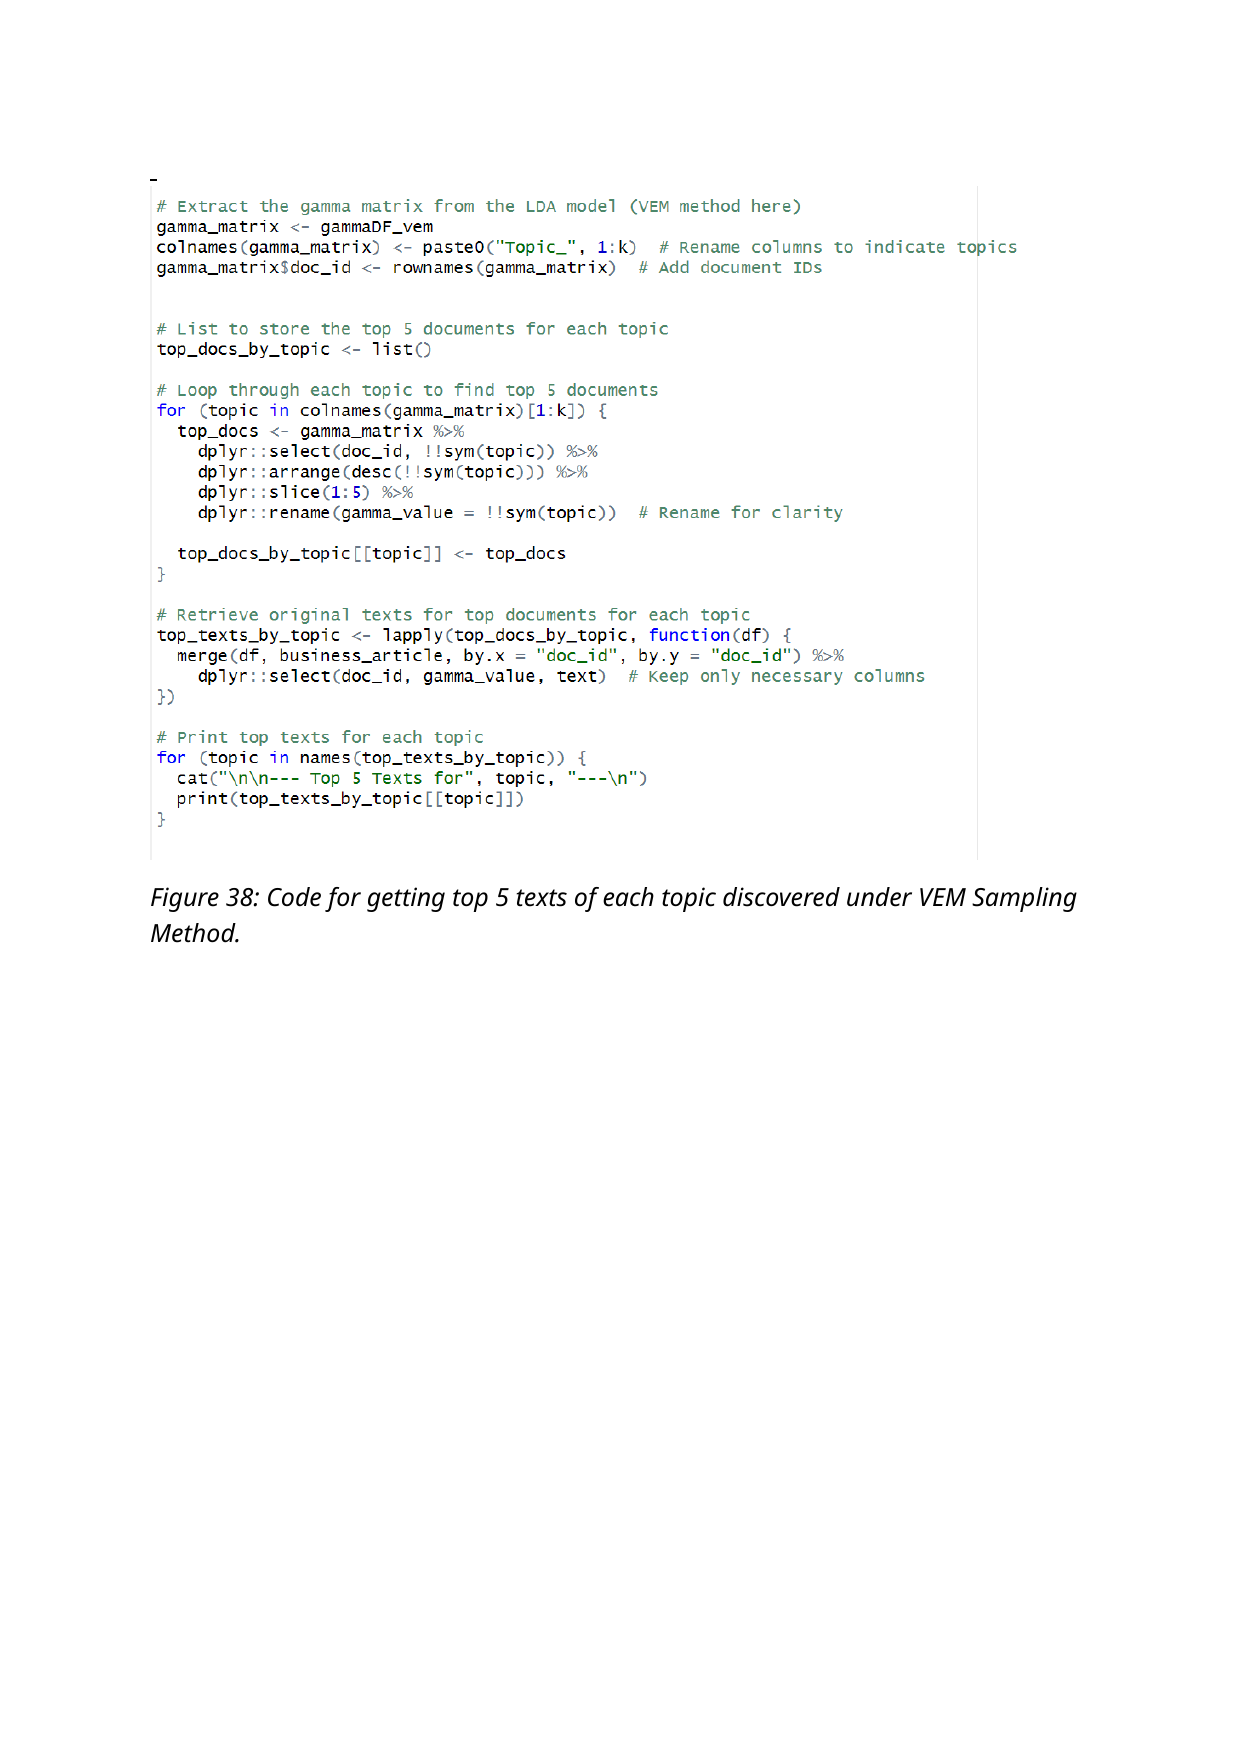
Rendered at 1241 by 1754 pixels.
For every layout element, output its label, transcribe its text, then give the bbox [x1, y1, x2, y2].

text Figure 38: Code for getting top 5 texts of each topic discovered under VEM Sampling Method. [150, 879, 1090, 950]
picture [150, 186, 1091, 860]
